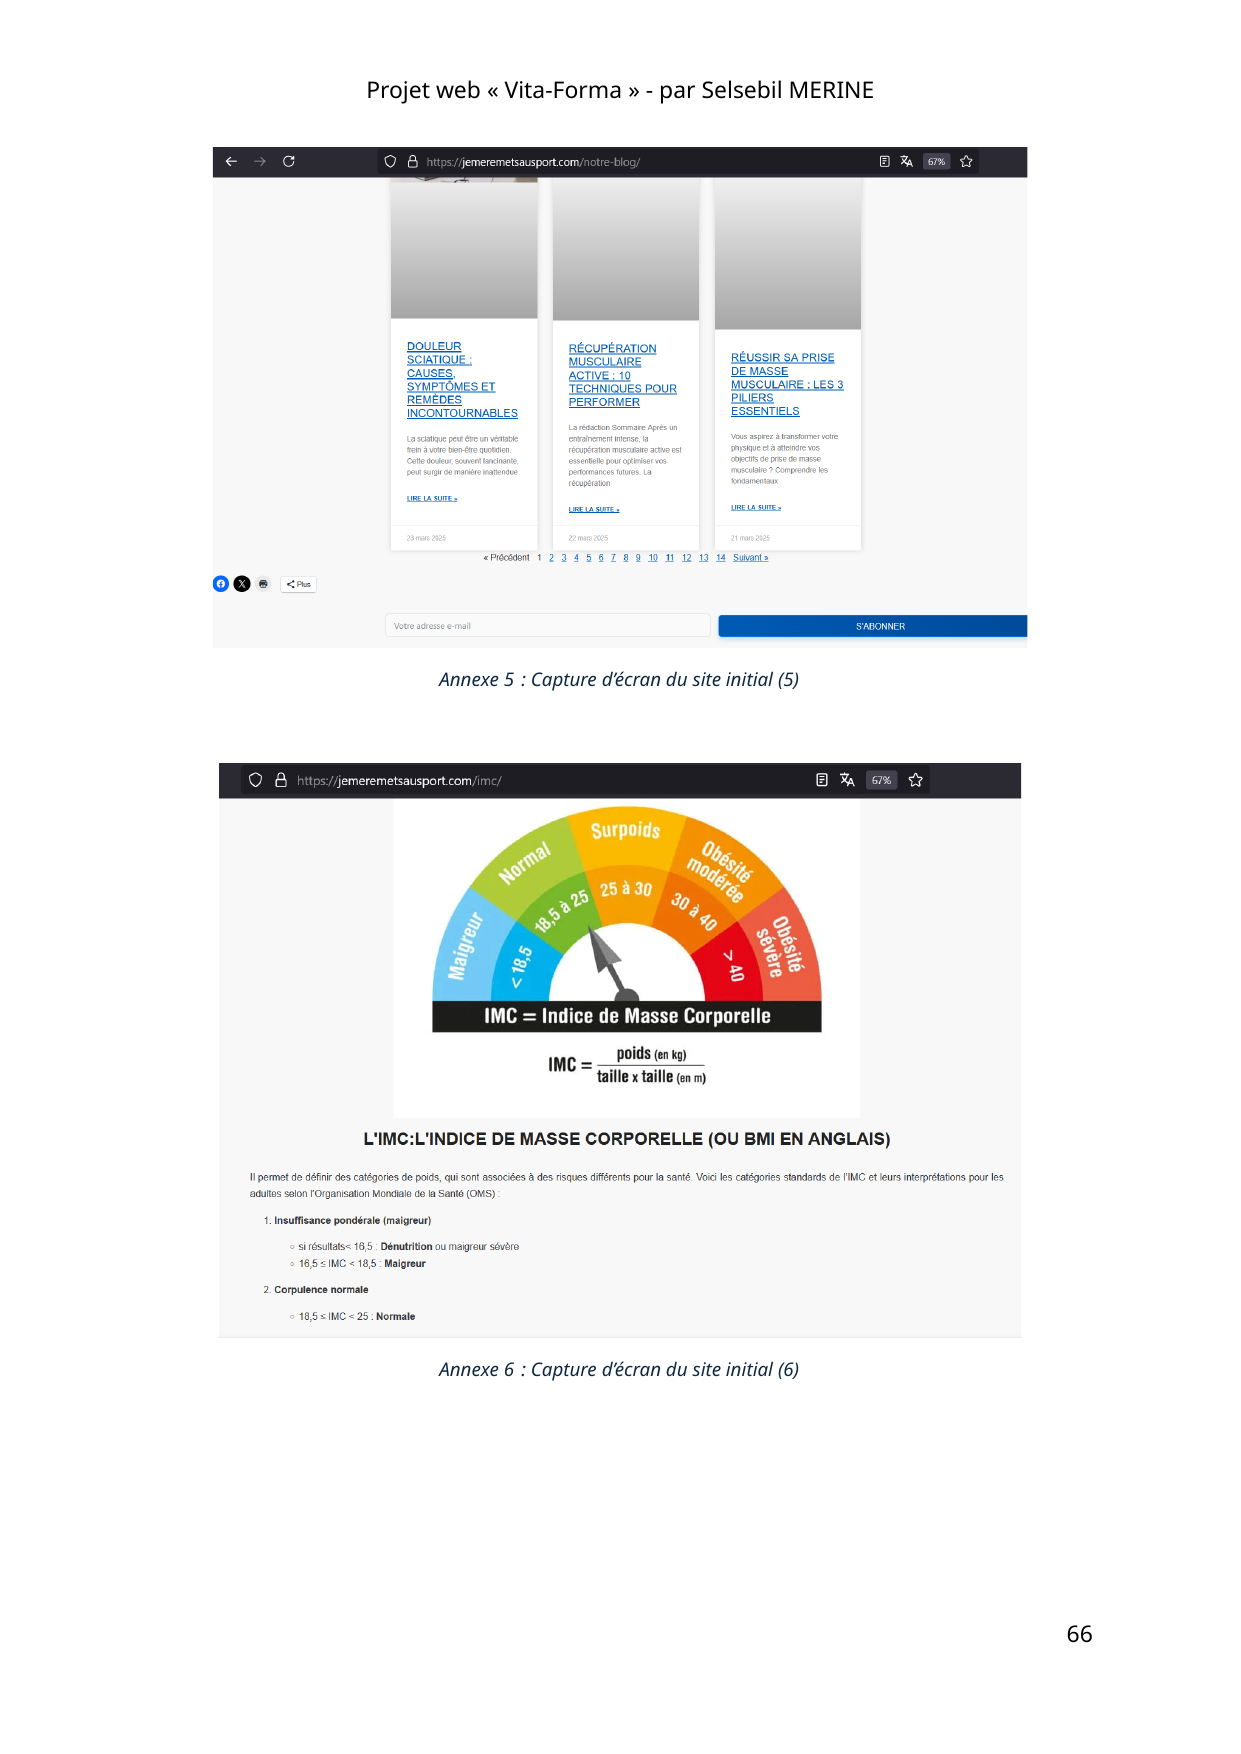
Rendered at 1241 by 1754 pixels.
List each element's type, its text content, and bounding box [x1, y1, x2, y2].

text Annexe 5 : Capture d’écran du site initial (5) [148, 667, 1093, 692]
text Annexe 6 : Capture d’écran du site initial (6) [148, 1357, 1093, 1382]
picture [212, 147, 1028, 648]
picture [219, 763, 1022, 1338]
